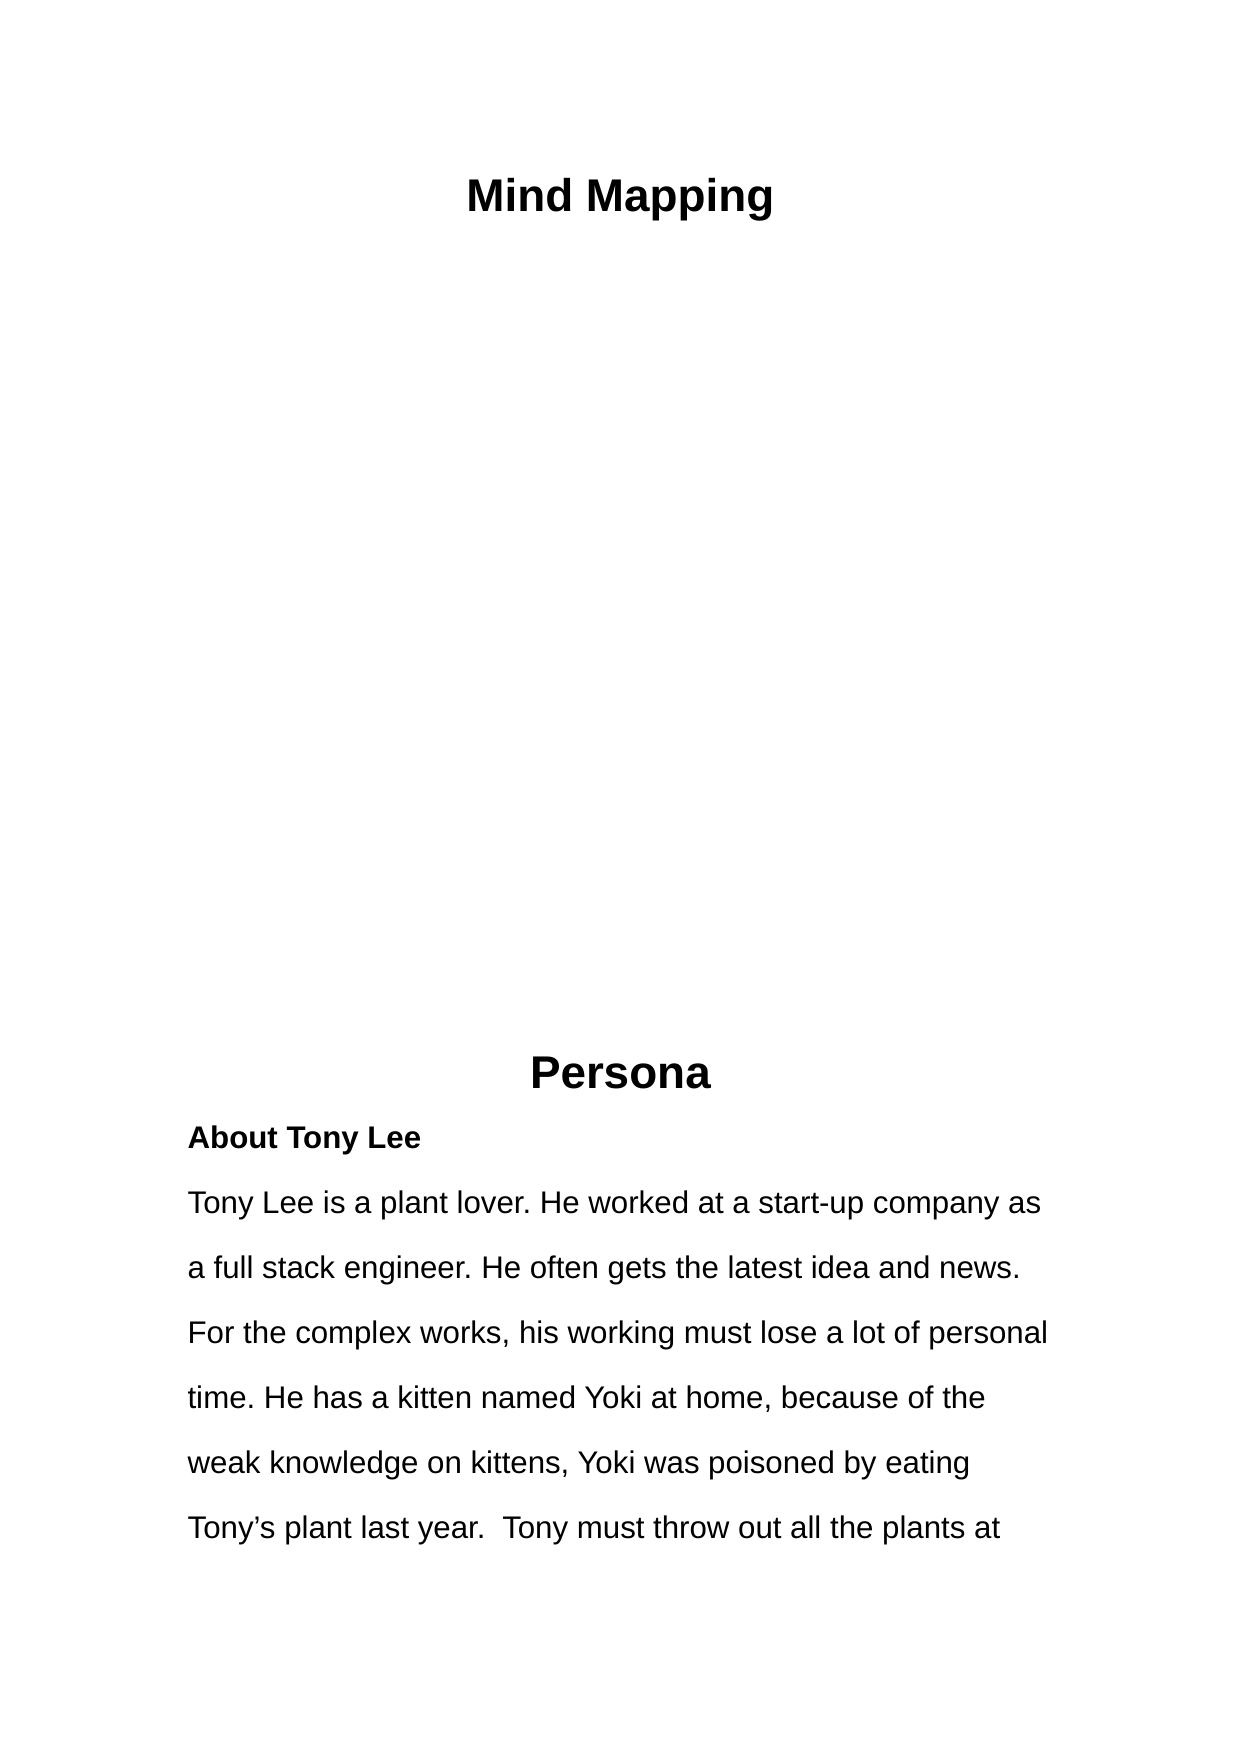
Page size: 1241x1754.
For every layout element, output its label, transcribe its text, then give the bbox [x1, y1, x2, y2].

text Persona [187, 227, 1053, 1104]
text About Tony Lee [187, 1104, 1053, 1169]
text Mind Mapping [187, 162, 1053, 227]
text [187, 1169, 1053, 1559]
